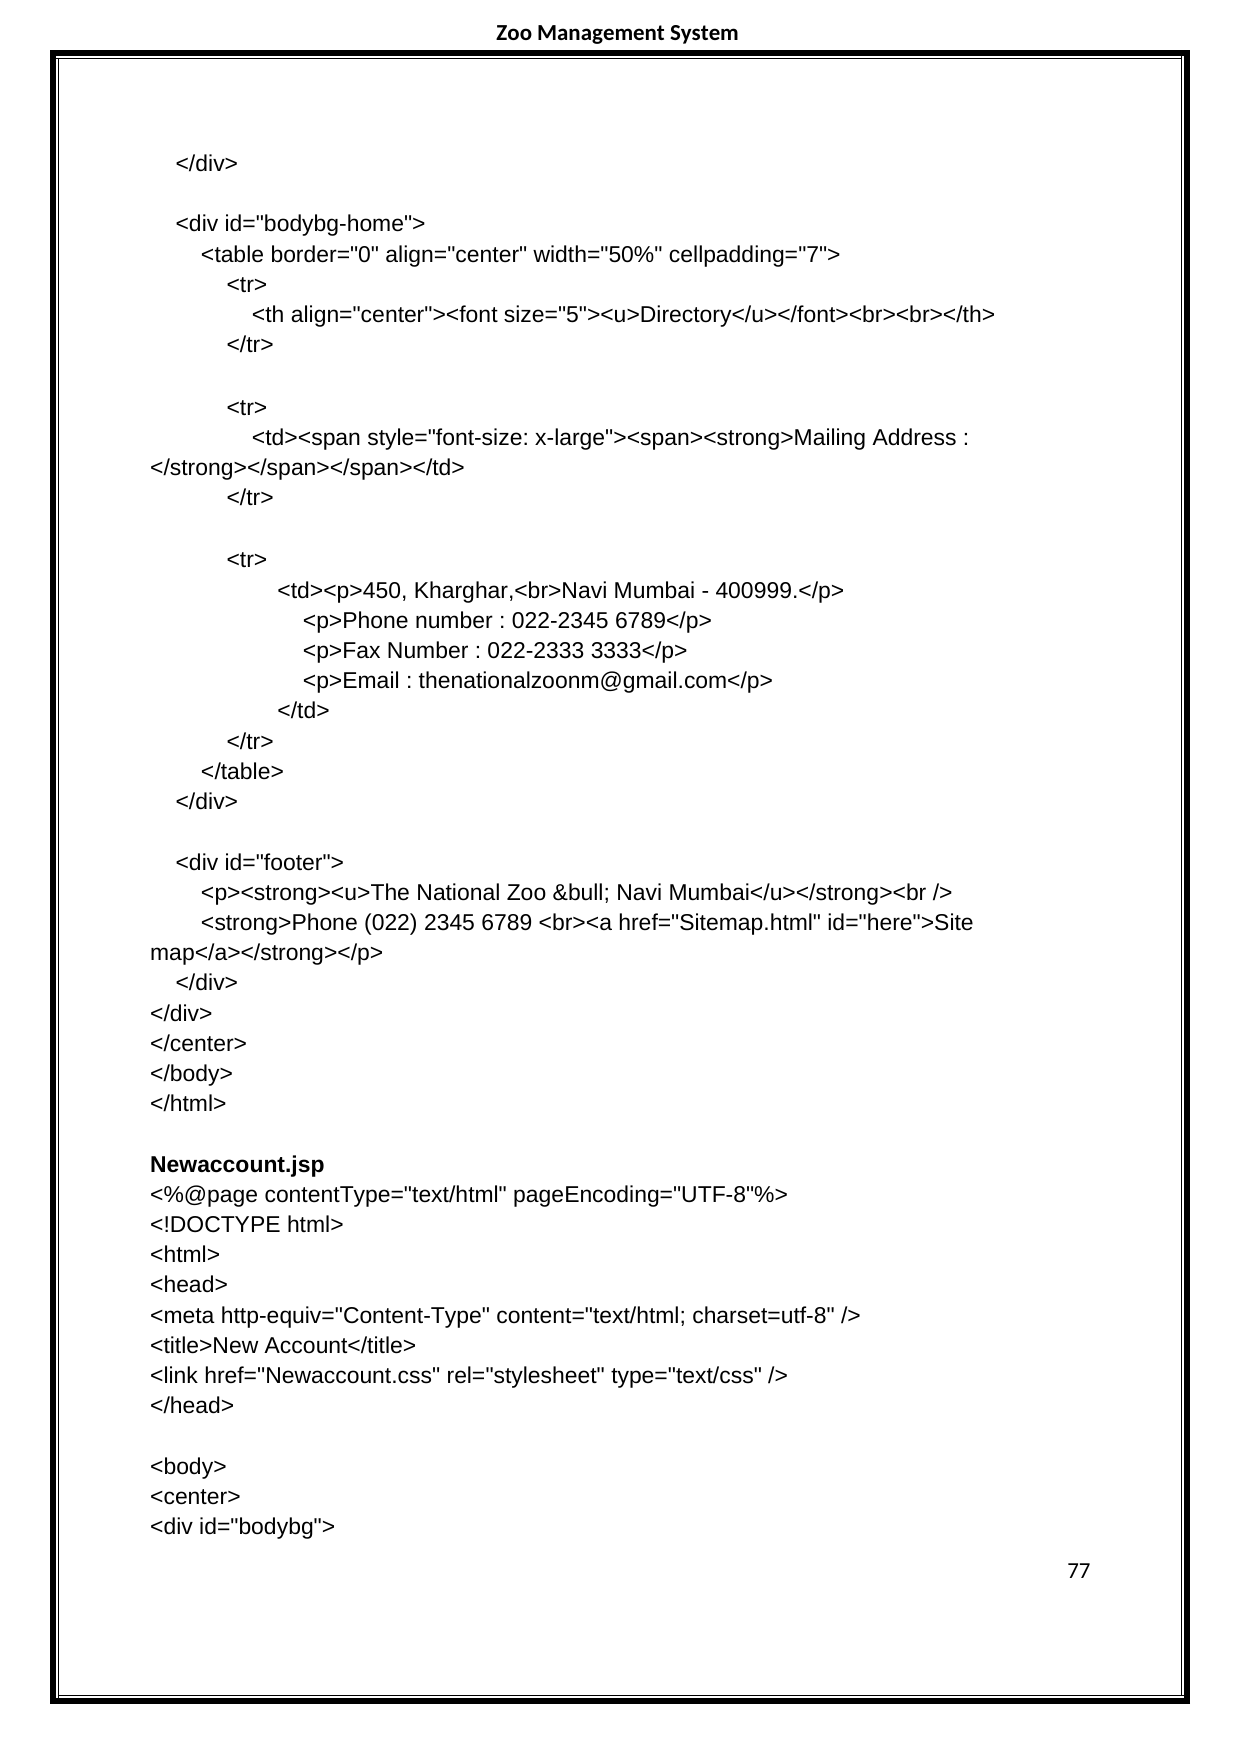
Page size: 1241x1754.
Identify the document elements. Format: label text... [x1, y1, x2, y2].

text <tr> [150, 546, 1090, 573]
text </tr> [150, 484, 1090, 511]
text <center> [150, 1483, 1090, 1509]
text <div id="bodybg-home"> [150, 210, 1090, 237]
text <html> [150, 1241, 1090, 1267]
text <meta http-equiv="Content-Type" content="text/html; charset=utf-8" /> [150, 1302, 1090, 1328]
text <!DOCTYPE html> [150, 1211, 1090, 1237]
text <tr> [150, 271, 1090, 297]
text <div id="bodybg"> [150, 1513, 1090, 1539]
text </div> [150, 150, 1090, 176]
text </html> [150, 1090, 1090, 1116]
text </tr> [150, 728, 1090, 754]
text <tr> [150, 394, 1090, 420]
text <link href="Newaccount.css" rel="stylesheet" type="text/css" /> [150, 1362, 1090, 1388]
text </body> [150, 1060, 1090, 1086]
text <strong>Phone (022) 2345 6789 <br><a href="Sitemap.html" id="here">Site map</a></strong></p> [150, 909, 1090, 965]
text <body> [150, 1453, 1090, 1479]
text <td><p>450, Kharghar,<br>Navi Mumbai - 400999.</p> [150, 577, 1090, 603]
text </tr> [150, 331, 1090, 358]
text <p>Email : thenationalzoonm@gmail.com</p> [150, 667, 1090, 693]
text </div> [150, 788, 1090, 814]
text </td> [150, 697, 1090, 724]
text <th align="center"><font size="5"><u>Directory</u></font><br><br></th> [150, 301, 1090, 327]
text <title>New Account</title> [150, 1332, 1090, 1358]
text </table> [150, 758, 1090, 784]
text <head> [150, 1271, 1090, 1298]
text </div> [150, 999, 1090, 1026]
text <div id="footer"> [150, 848, 1090, 875]
text <table border="0" align="center" width="50%" cellpadding="7"> [150, 241, 1090, 267]
text <%@page contentType="text/html" pageEncoding="UTF-8"%> [150, 1181, 1090, 1207]
text Newaccount.jsp [150, 1151, 1090, 1177]
text </center> [150, 1030, 1090, 1056]
text <td><span style="font-size: x-large"><span><strong>Mailing Address : </strong></span></span></td> [150, 424, 1090, 480]
text </div> [150, 969, 1090, 996]
text <p><strong><u>The National Zoo &bull; Navi Mumbai</u></strong><br /> [150, 879, 1090, 905]
text <p>Fax Number : 022-2333 3333</p> [150, 637, 1090, 663]
text </head> [150, 1392, 1090, 1418]
text <p>Phone number : 022-2345 6789</p> [150, 607, 1090, 633]
